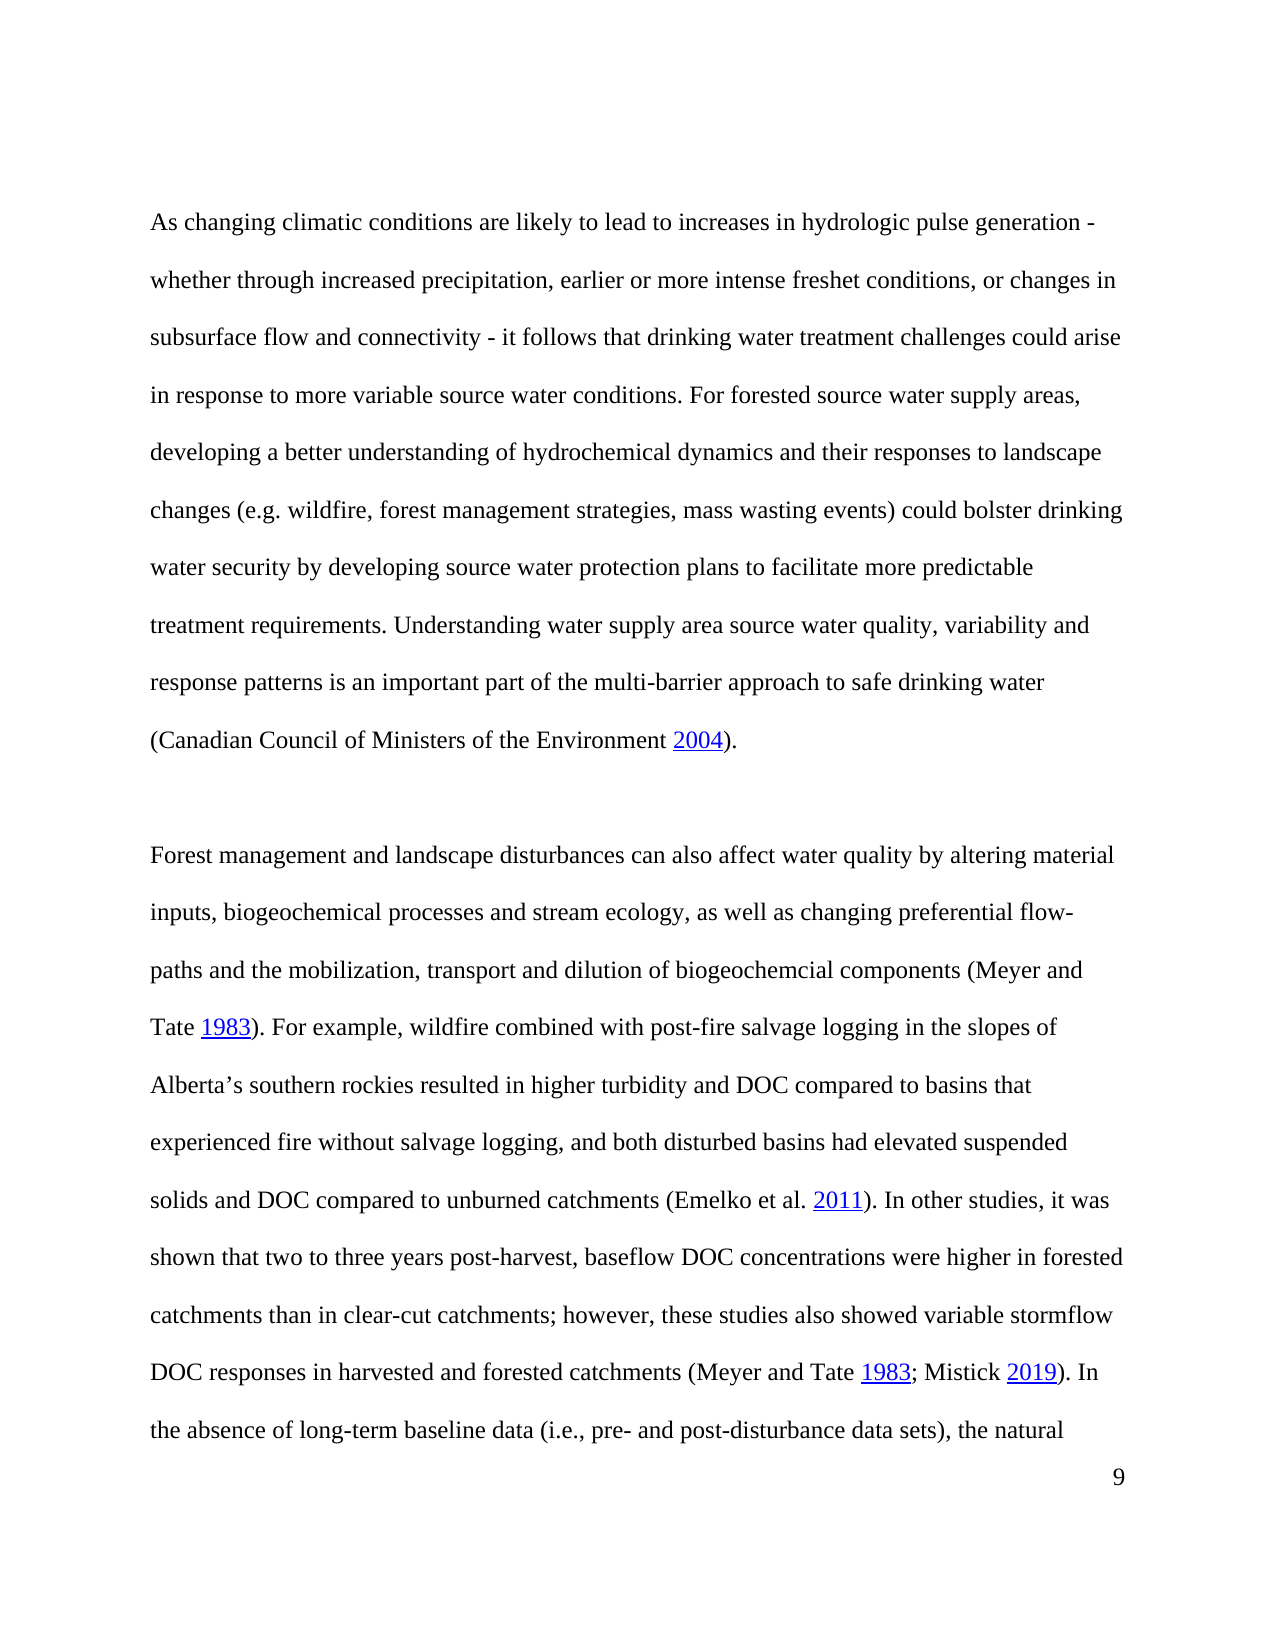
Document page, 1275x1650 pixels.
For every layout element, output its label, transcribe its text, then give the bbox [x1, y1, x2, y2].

text As changing climatic conditions are likely to lead to increases in hydrologic pulse generation - whether through increased precipitation, earlier or more intense freshet conditions, or changes in subsurface flow and connectivity - it follows that drinking water treatment challenges could arise in response to more variable source water conditions. For forested source water supply areas, developing a better understanding of hydrochemical dynamics and their responses to landscape changes (e.g. wildfire, forest management strategies, mass wasting events) could bolster drinking water security by developing source water protection plans to facilitate more predictable treatment requirements. Understanding water supply area source water quality, variability and response patterns is an important part of the multi-barrier approach to safe drinking water (Canadian Council of Ministers of the Environment 2004). [150, 207, 1125, 754]
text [150, 840, 1125, 1444]
